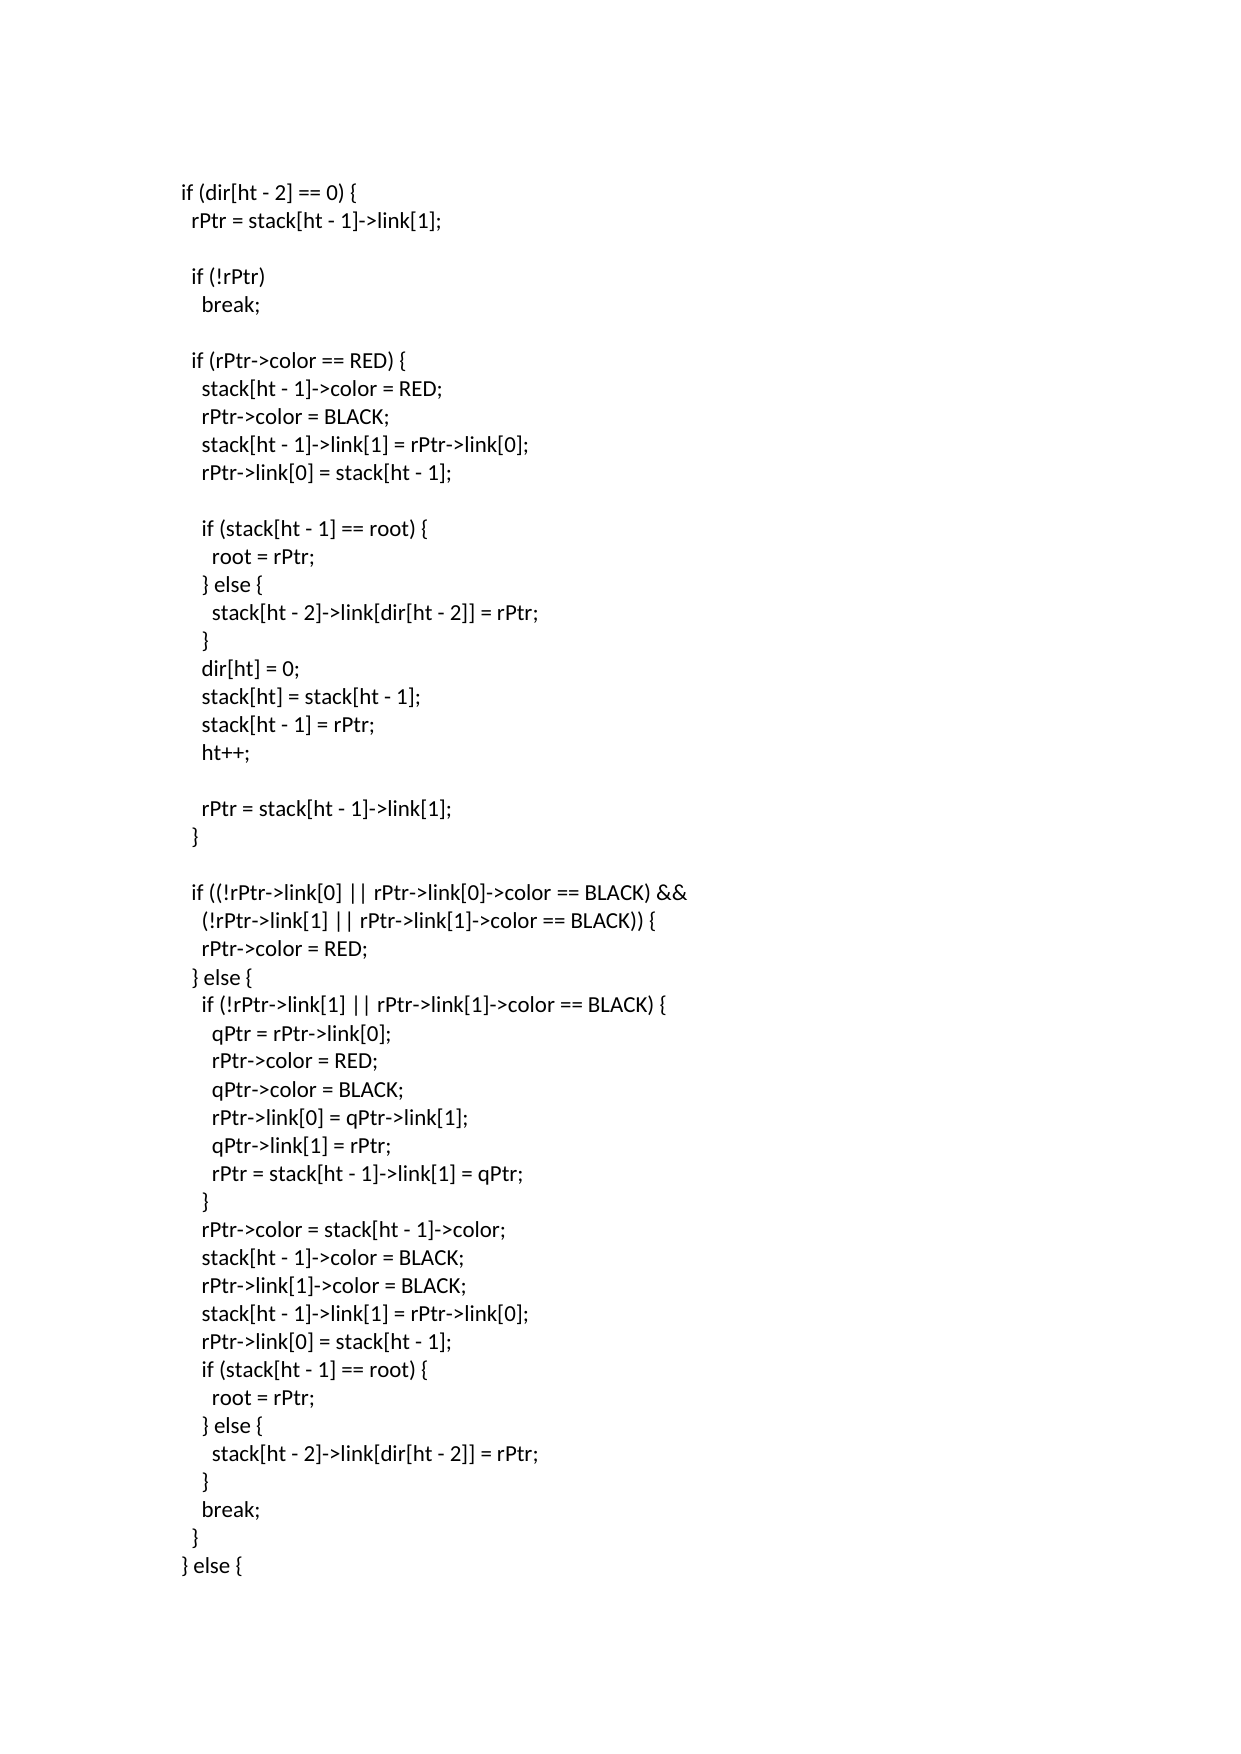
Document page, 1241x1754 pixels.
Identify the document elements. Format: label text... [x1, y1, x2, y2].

text stack[ht - 2]->link[dir[ht - 2]] = rPtr; [150, 1439, 1090, 1467]
text stack[ht - 1] = rPtr; [150, 710, 1090, 738]
text rPtr->color = RED; [150, 934, 1090, 963]
text (!rPtr->link[1] || rPtr->link[1]->color == BLACK)) { [150, 907, 1090, 934]
text stack[ht - 1]->color = RED; [150, 374, 1090, 402]
text if (dir[ht - 2] == 0) { [150, 178, 1090, 206]
text stack[ht - 1]->link[1] = rPtr->link[0]; [150, 430, 1090, 458]
text qPtr->link[1] = rPtr; [150, 1131, 1090, 1159]
text if (stack[ht - 1] == root) { [150, 514, 1090, 542]
text stack[ht - 1]->link[1] = rPtr->link[0]; [150, 1299, 1090, 1327]
text root = rPtr; [150, 1383, 1090, 1411]
text break; [150, 290, 1090, 318]
text rPtr->color = RED; [150, 1047, 1090, 1075]
text rPtr->link[0] = stack[ht - 1]; [150, 1327, 1090, 1355]
text ht++; [150, 738, 1090, 766]
text if ((!rPtr->link[0] || rPtr->link[0]->color == BLACK) && [150, 878, 1090, 907]
text stack[ht] = stack[ht - 1]; [150, 682, 1090, 710]
text rPtr->link[0] = qPtr->link[1]; [150, 1103, 1090, 1131]
text } else { [150, 1551, 1090, 1579]
text } [150, 1467, 1090, 1495]
text dir[ht] = 0; [150, 654, 1090, 682]
text rPtr = stack[ht - 1]->link[1]; [150, 794, 1090, 822]
text rPtr->color = BLACK; [150, 402, 1090, 430]
text if (!rPtr->link[1] || rPtr->link[1]->color == BLACK) { [150, 991, 1090, 1019]
text if (rPtr->color == RED) { [150, 346, 1090, 374]
text } else { [150, 570, 1090, 598]
text } [150, 822, 1090, 851]
text } [150, 1187, 1090, 1215]
text rPtr->link[1]->color = BLACK; [150, 1271, 1090, 1299]
text root = rPtr; [150, 542, 1090, 570]
text stack[ht - 2]->link[dir[ht - 2]] = rPtr; [150, 598, 1090, 626]
text rPtr->color = stack[ht - 1]->color; [150, 1215, 1090, 1243]
text rPtr = stack[ht - 1]->link[1]; [150, 206, 1090, 234]
text qPtr = rPtr->link[0]; [150, 1019, 1090, 1047]
text rPtr = stack[ht - 1]->link[1] = qPtr; [150, 1159, 1090, 1187]
text qPtr->color = BLACK; [150, 1075, 1090, 1103]
text } else { [150, 963, 1090, 991]
text break; [150, 1495, 1090, 1523]
text rPtr->link[0] = stack[ht - 1]; [150, 458, 1090, 486]
text if (!rPtr) [150, 262, 1090, 290]
text } [150, 626, 1090, 654]
text if (stack[ht - 1] == root) { [150, 1355, 1090, 1383]
text } [150, 1523, 1090, 1551]
text stack[ht - 1]->color = BLACK; [150, 1243, 1090, 1271]
text } else { [150, 1411, 1090, 1439]
